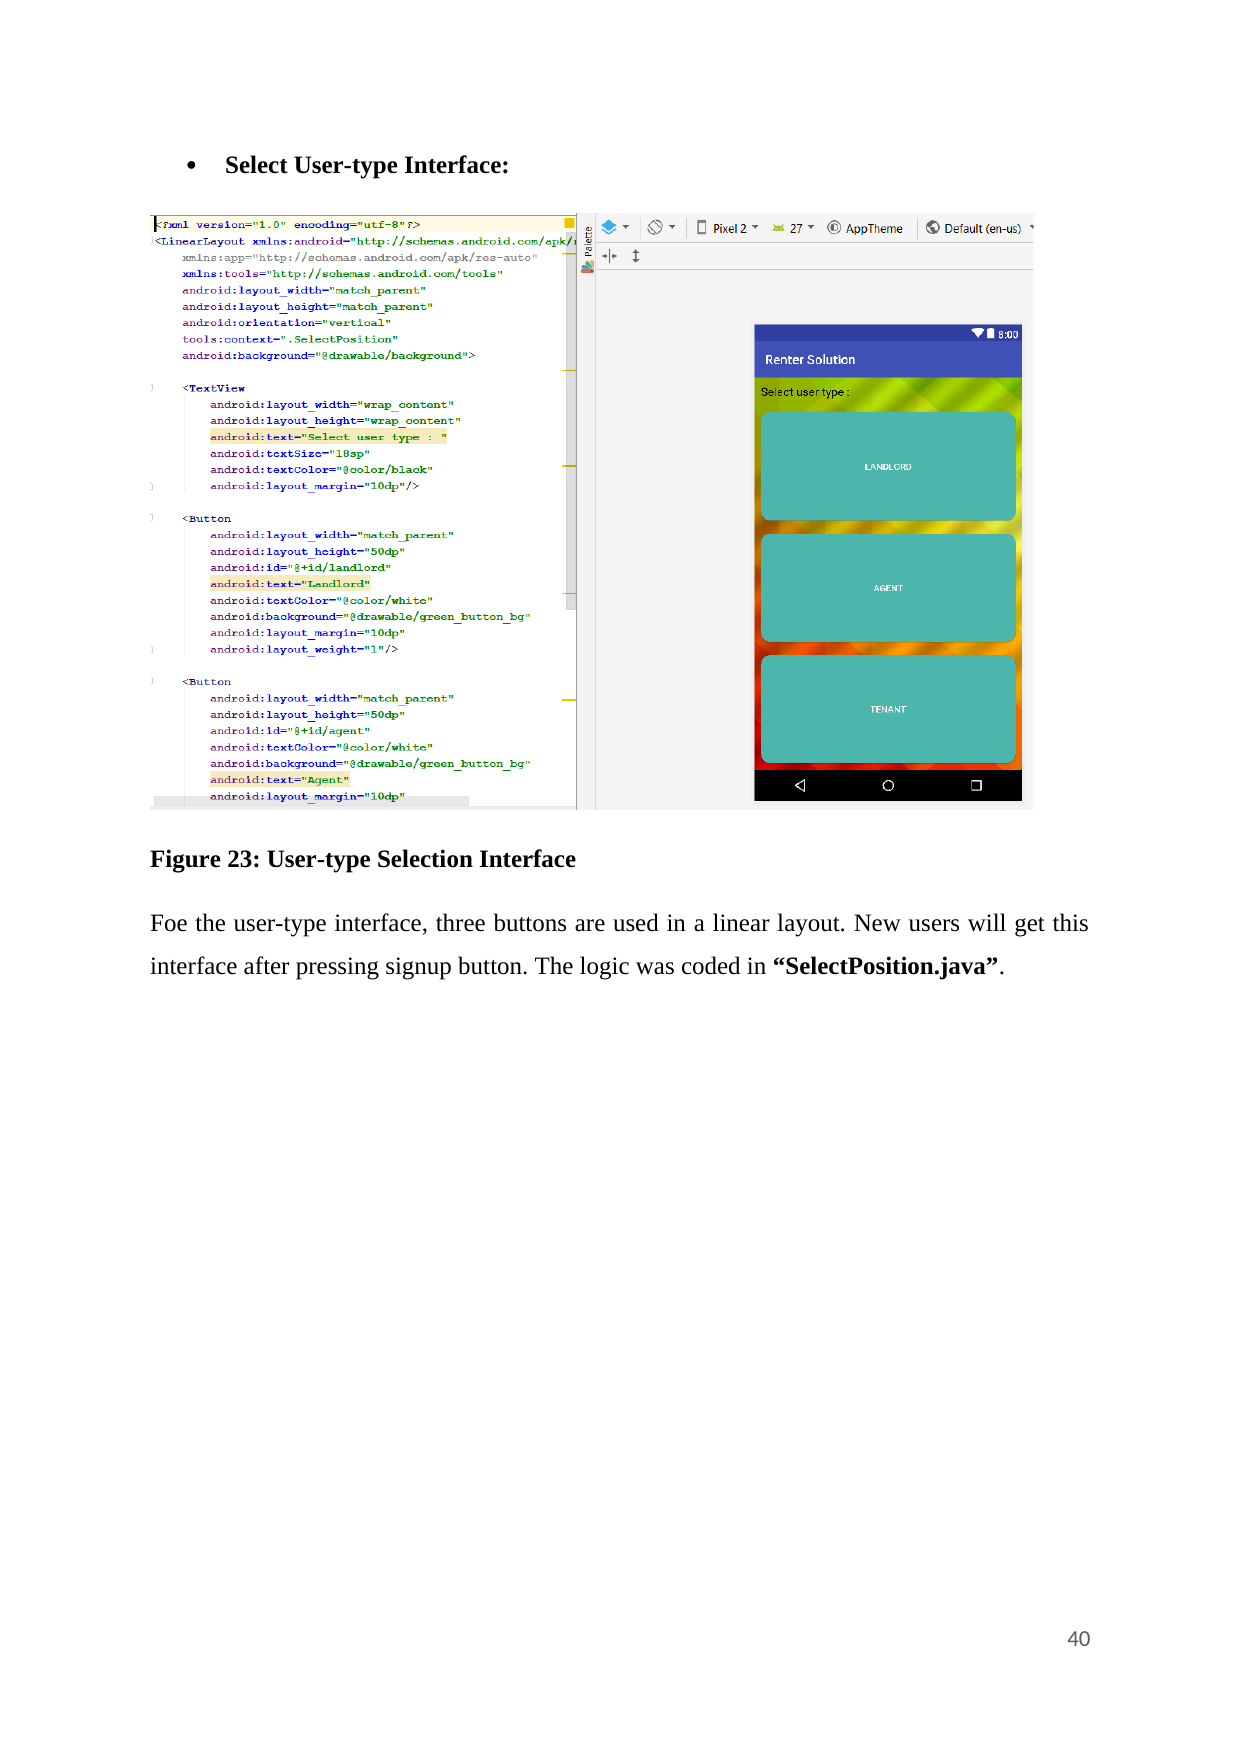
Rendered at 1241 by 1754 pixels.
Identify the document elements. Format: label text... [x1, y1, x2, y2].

picture [150, 213, 1034, 810]
text Figure 23: User-type Selection Interface [150, 844, 1090, 873]
text Foe the user-type interface, three buttons are used in a linear layout. New users will get this interface after pressing signup button. The logic was coded in “SelectPosition.java”. [150, 908, 1090, 980]
list Select User-type Interface: [187, 150, 1090, 179]
